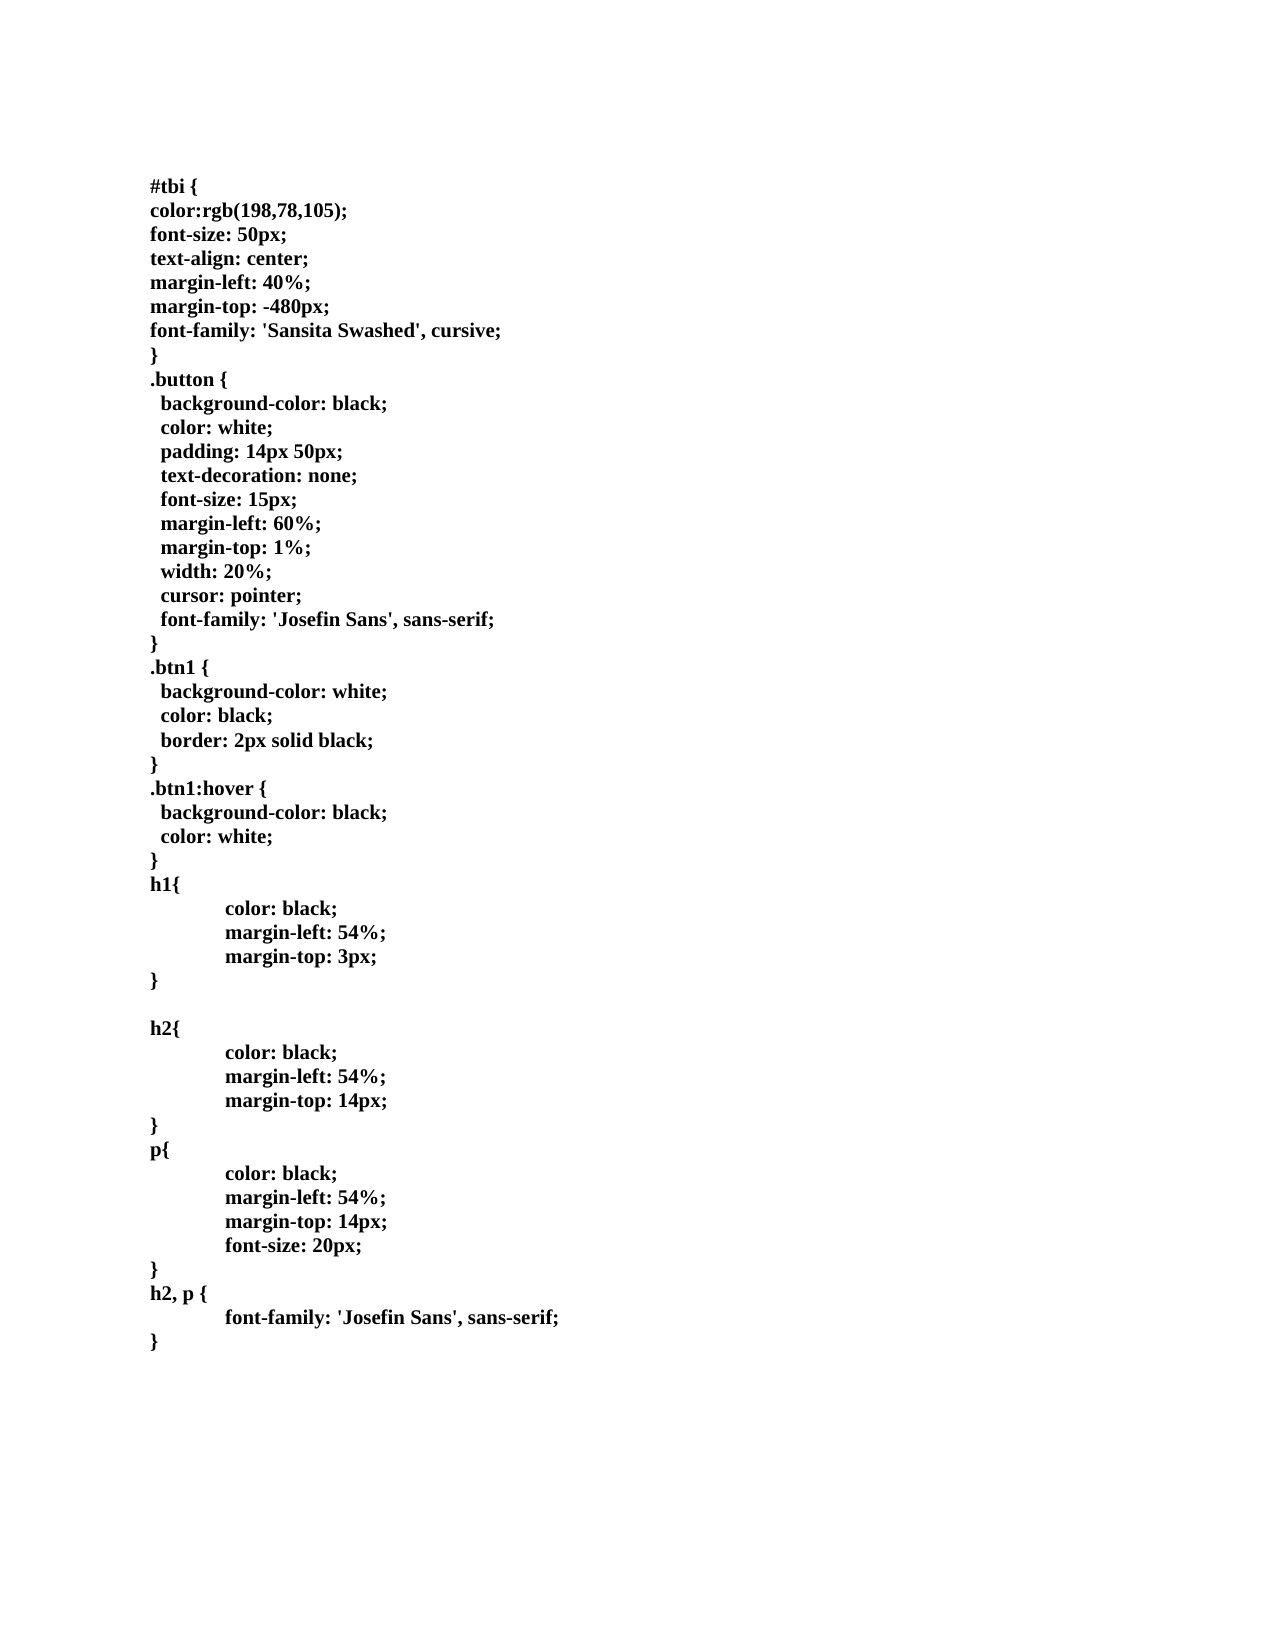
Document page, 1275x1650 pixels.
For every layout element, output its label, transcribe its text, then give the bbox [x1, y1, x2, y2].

text padding: 14px 50px; [150, 439, 1125, 463]
text h1{ [150, 872, 1125, 896]
text h2{ [150, 1016, 1125, 1040]
text } [150, 848, 1125, 872]
text background-color: black; [150, 391, 1125, 415]
text margin-top: 14px; [150, 1209, 1125, 1233]
text margin-left: 54%; [150, 1064, 1125, 1088]
text } [150, 968, 1125, 992]
text } [150, 752, 1125, 776]
text } [150, 1112, 1125, 1137]
text } [150, 1329, 1125, 1353]
text margin-top: -480px; [150, 294, 1125, 318]
text width: 20%; [150, 559, 1125, 583]
text .button { [150, 367, 1125, 391]
text font-family: 'Josefin Sans', sans-serif; [150, 1305, 1125, 1329]
text margin-left: 40%; [150, 270, 1125, 294]
text text-decoration: none; [150, 463, 1125, 487]
text color: black; [150, 703, 1125, 727]
text } [150, 342, 1125, 367]
text .btn1:hover { [150, 776, 1125, 800]
text p{ [150, 1137, 1125, 1161]
text color: black; [150, 896, 1125, 920]
text color: white; [150, 415, 1125, 439]
text text-align: center; [150, 246, 1125, 270]
text #tbi { [150, 174, 1125, 198]
text .btn1 { [150, 655, 1125, 679]
text font-family: 'Sansita Swashed', cursive; [150, 318, 1125, 342]
text margin-top: 1%; [150, 535, 1125, 559]
text h2, p { [150, 1281, 1125, 1305]
text color: white; [150, 824, 1125, 848]
text font-family: 'Josefin Sans', sans-serif; [150, 607, 1125, 631]
text margin-left: 54%; [150, 1185, 1125, 1209]
text margin-top: 3px; [150, 944, 1125, 968]
text color: black; [150, 1040, 1125, 1064]
text font-size: 15px; [150, 487, 1125, 511]
text margin-left: 54%; [150, 920, 1125, 944]
text margin-top: 14px; [150, 1088, 1125, 1112]
text margin-left: 60%; [150, 511, 1125, 535]
text } [150, 631, 1125, 655]
text color:rgb(198,78,105); [150, 198, 1125, 222]
text color: black; [150, 1161, 1125, 1185]
text background-color: black; [150, 800, 1125, 824]
text } [150, 1257, 1125, 1281]
text border: 2px solid black; [150, 727, 1125, 752]
text font-size: 20px; [150, 1233, 1125, 1257]
text background-color: white; [150, 679, 1125, 703]
text cursor: pointer; [150, 583, 1125, 607]
text font-size: 50px; [150, 222, 1125, 246]
